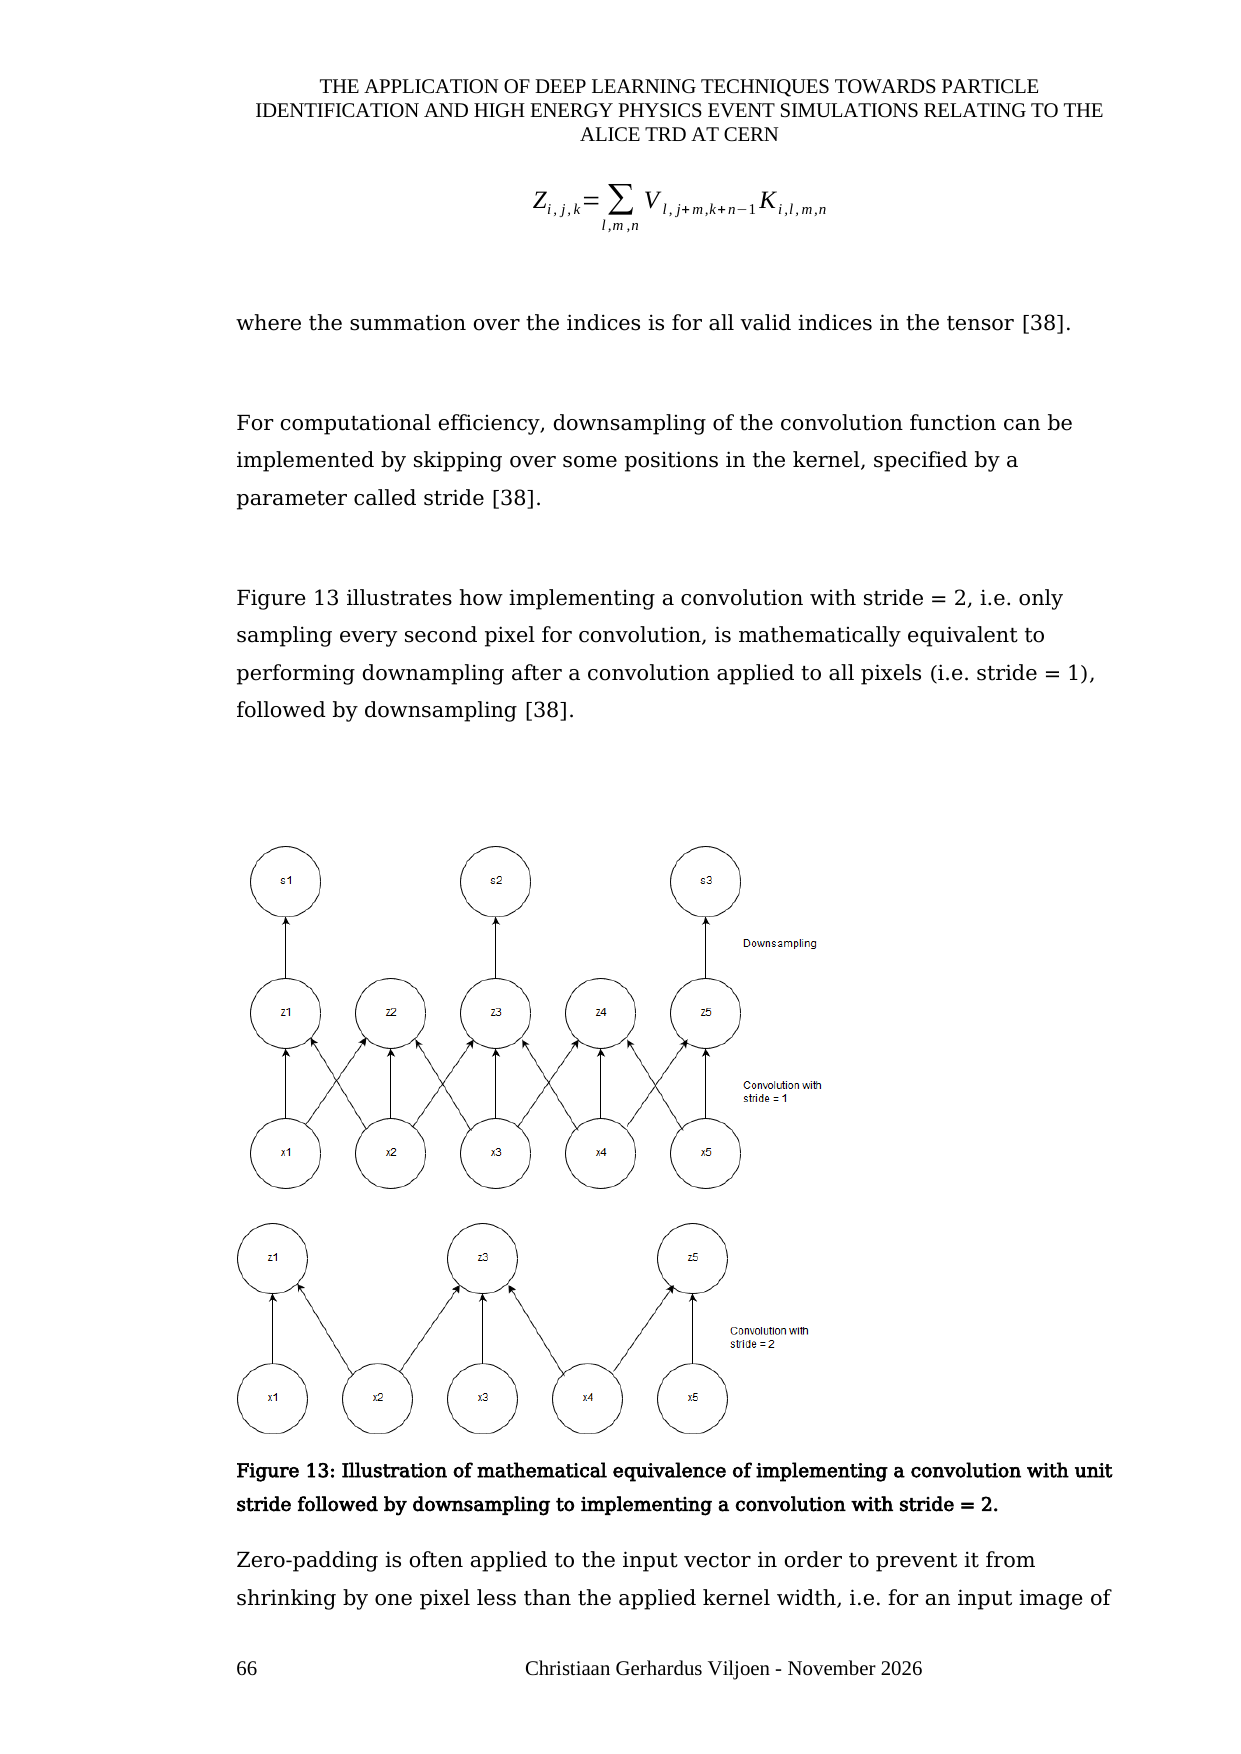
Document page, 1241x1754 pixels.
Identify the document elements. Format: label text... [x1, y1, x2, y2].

text where the summation over the indices is for all valid indices in the tensor . [236, 309, 1122, 334]
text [236, 1547, 1122, 1609]
text For computational efficiency, downsampling of the convolution function can be implemented by skipping over some positions in the kernel, specified by a parameter called stride . [236, 409, 1122, 509]
picture [236, 846, 838, 1434]
text Figure 19 illustrates how implementing a convolution with stride = 2, i.e. only sampling every second pixel for convolution, is mathematically equivalent to performing downampling after a convolution applied to all pixels (i.e. stride = 1), followed by downsampling . [236, 584, 1122, 722]
